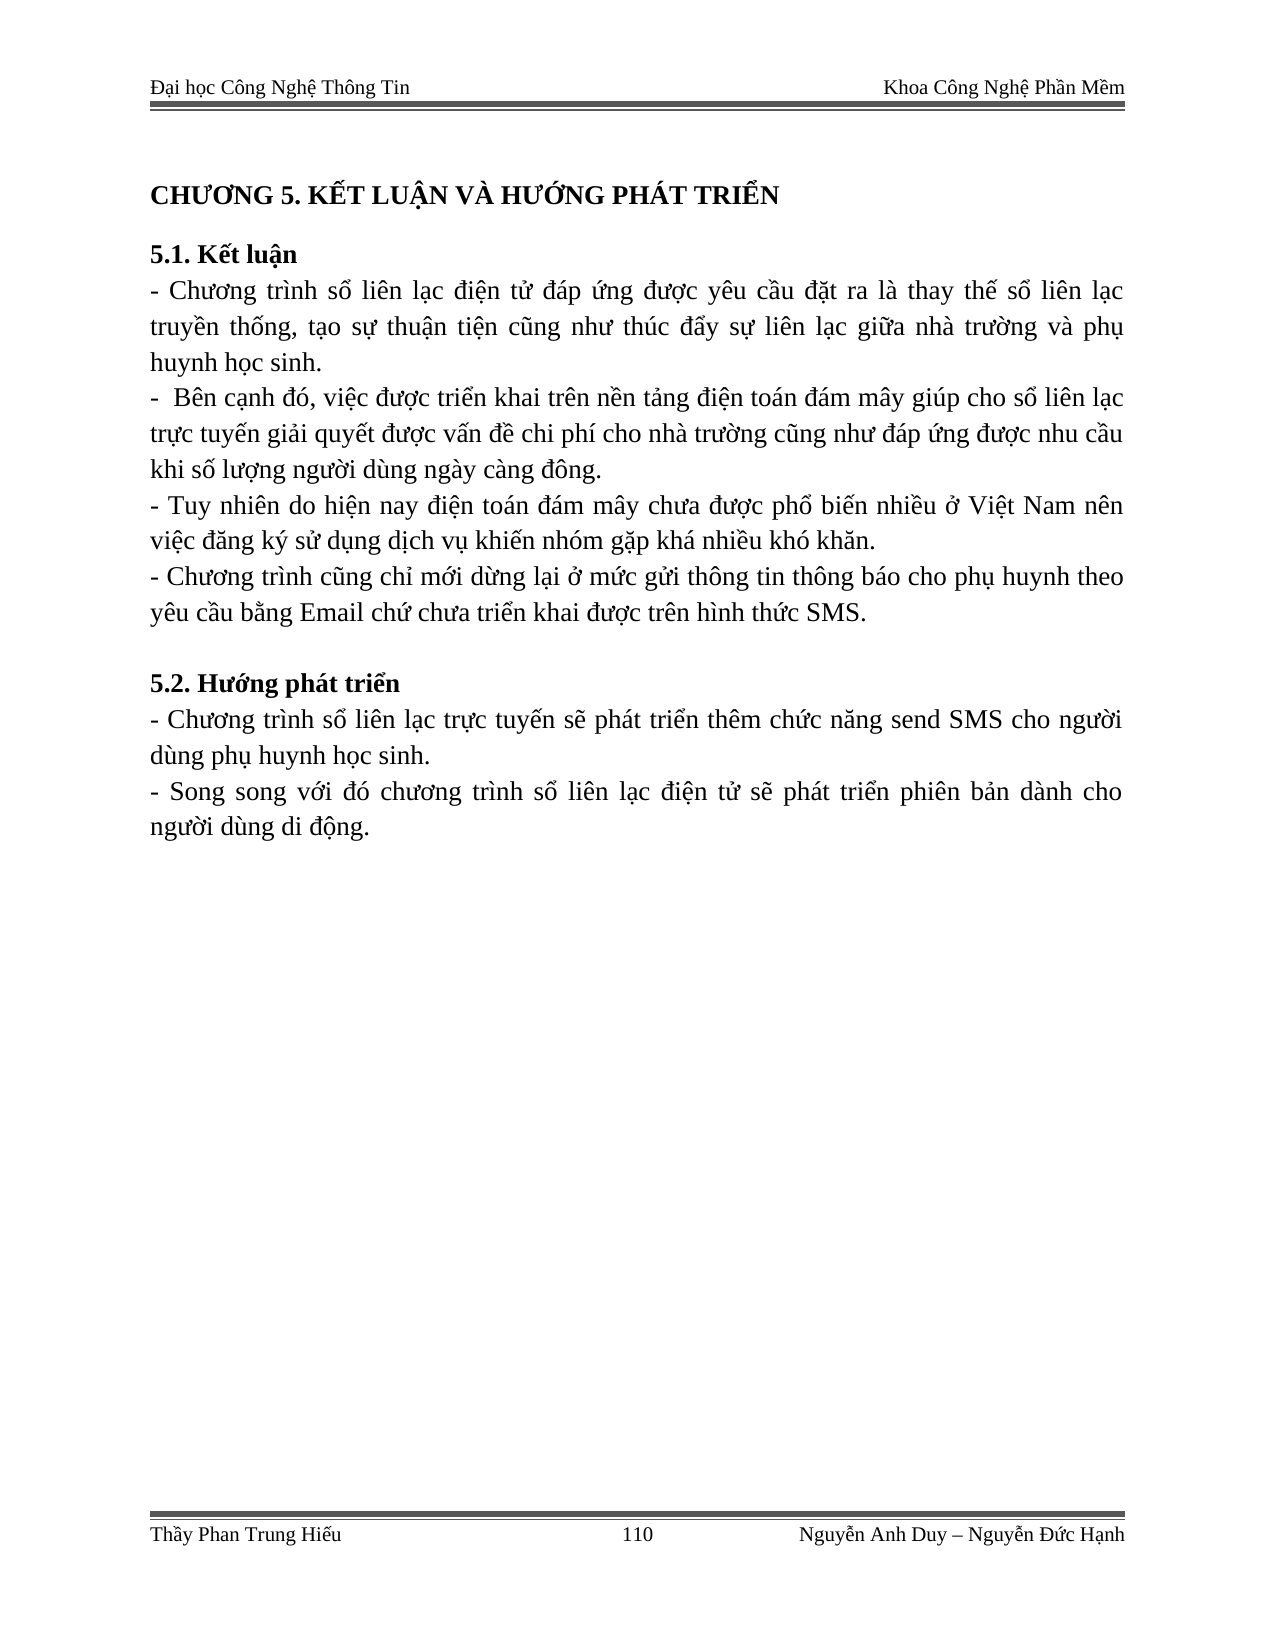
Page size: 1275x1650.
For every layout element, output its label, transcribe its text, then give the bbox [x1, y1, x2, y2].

text - Song song với đó chương trình sổ liên lạc điện tử sẽ phát triển phiên bản dành cho người dùng di động. [150, 774, 1125, 841]
text CHƯƠNG 5. KẾT LUẬN VÀ HƯỚNG PHÁT TRIỂN [150, 179, 1125, 210]
text - Chương trình cũng chỉ mới dừng lại ở mức gửi thông tin thông báo cho phụ huynh theo yêu cầu bằng Email chứ chưa triển khai được trên hình thức SMS. [150, 560, 1125, 627]
text - Chương trình sổ liên lạc trực tuyến sẽ phát triển thêm chức năng send SMS cho người dùng phụ huynh học sinh. [150, 703, 1125, 770]
text - Bên cạnh đó, việc được triển khai trên nền tảng điện toán đám mây giúp cho sổ liên lạc trực tuyến giải quyết được vấn đề chi phí cho nhà trường cũng như đáp ứng được nhu cầu khi số lượng người dùng ngày càng đông. [150, 382, 1125, 484]
text 5.1. Kết luận [150, 239, 1125, 270]
text 5.2. Hướng phát triển [150, 632, 1125, 698]
text - Tuy nhiên do hiện nay điện toán đám mây chưa được phổ biến nhiều ở Việt Nam nên việc đăng ký sử dụng dịch vụ khiến nhóm gặp khá nhiều khó khăn. [150, 489, 1125, 556]
text - Chương trình sổ liên lạc điện tử đáp ứng được yêu cầu đặt ra là thay thế sổ liên lạc truyền thống, tạo sự thuận tiện cũng như thúc đẩy sự liên lạc giữa nhà trường và phụ huynh học sinh. [150, 274, 1125, 377]
